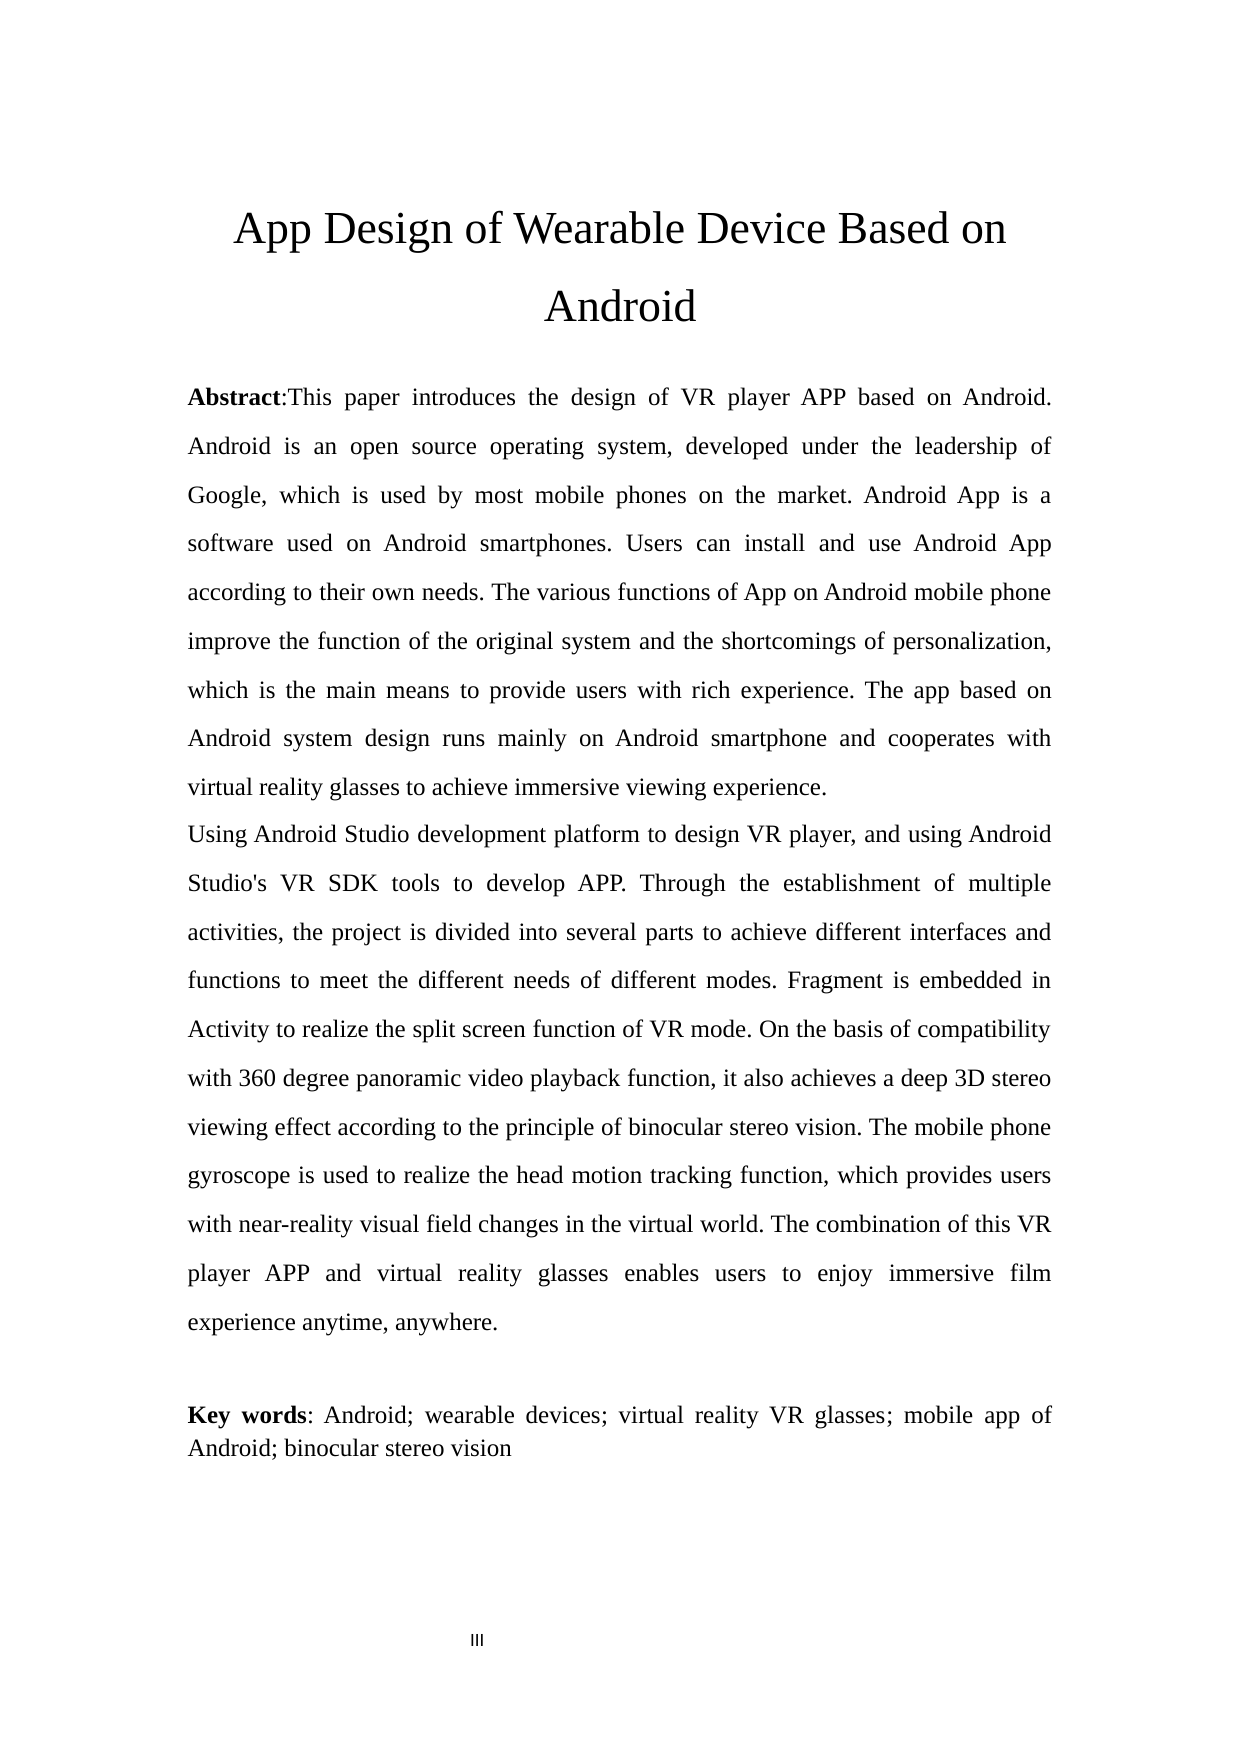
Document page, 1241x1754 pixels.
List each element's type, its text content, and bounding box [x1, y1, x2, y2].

text Abstract:This paper introduces the design of VR player APP based on Android. Android is an open source operating system, developed under the leadership of Google, which is used by most mobile phones on the market. Android App is a software used on Android smartphones. Users can install and use Android App according to their own needs. The various functions of App on Android mobile phone improve the function of the original system and the shortcomings of personalization, which is the main means to provide users with rich experience. The app based on Android system design runs mainly on Android smartphone and cooperates with virtual reality glasses to achieve immersive viewing experience. [187, 380, 1053, 803]
text Using Android Studio development platform to design VR player, and using Android Studio's VR SDK tools to develop APP. Through the establishment of multiple activities, the project is divided into several parts to achieve different interfaces and functions to meet the different needs of different modes. Fragment is embedded in Activity to realize the split screen function of VR mode. On the basis of compatibility with 360 degree panoramic video playback function, it also achieves a deep 3D stereo viewing effect according to the principle of binocular stereo vision. The mobile phone gyroscope is used to realize the head motion tracking function, which provides users with near-reality visual field changes in the virtual world. The combination of this VR player APP and virtual reality glasses enables users to enjoy immersive film experience anytime, anywhere. [187, 817, 1053, 1337]
text App Design of Wearable Device Based on Android [187, 194, 1053, 337]
text Key words: Android; wearable devices; virtual reality VR glasses; mobile app of Android; binocular stereo vision [187, 1398, 1053, 1463]
